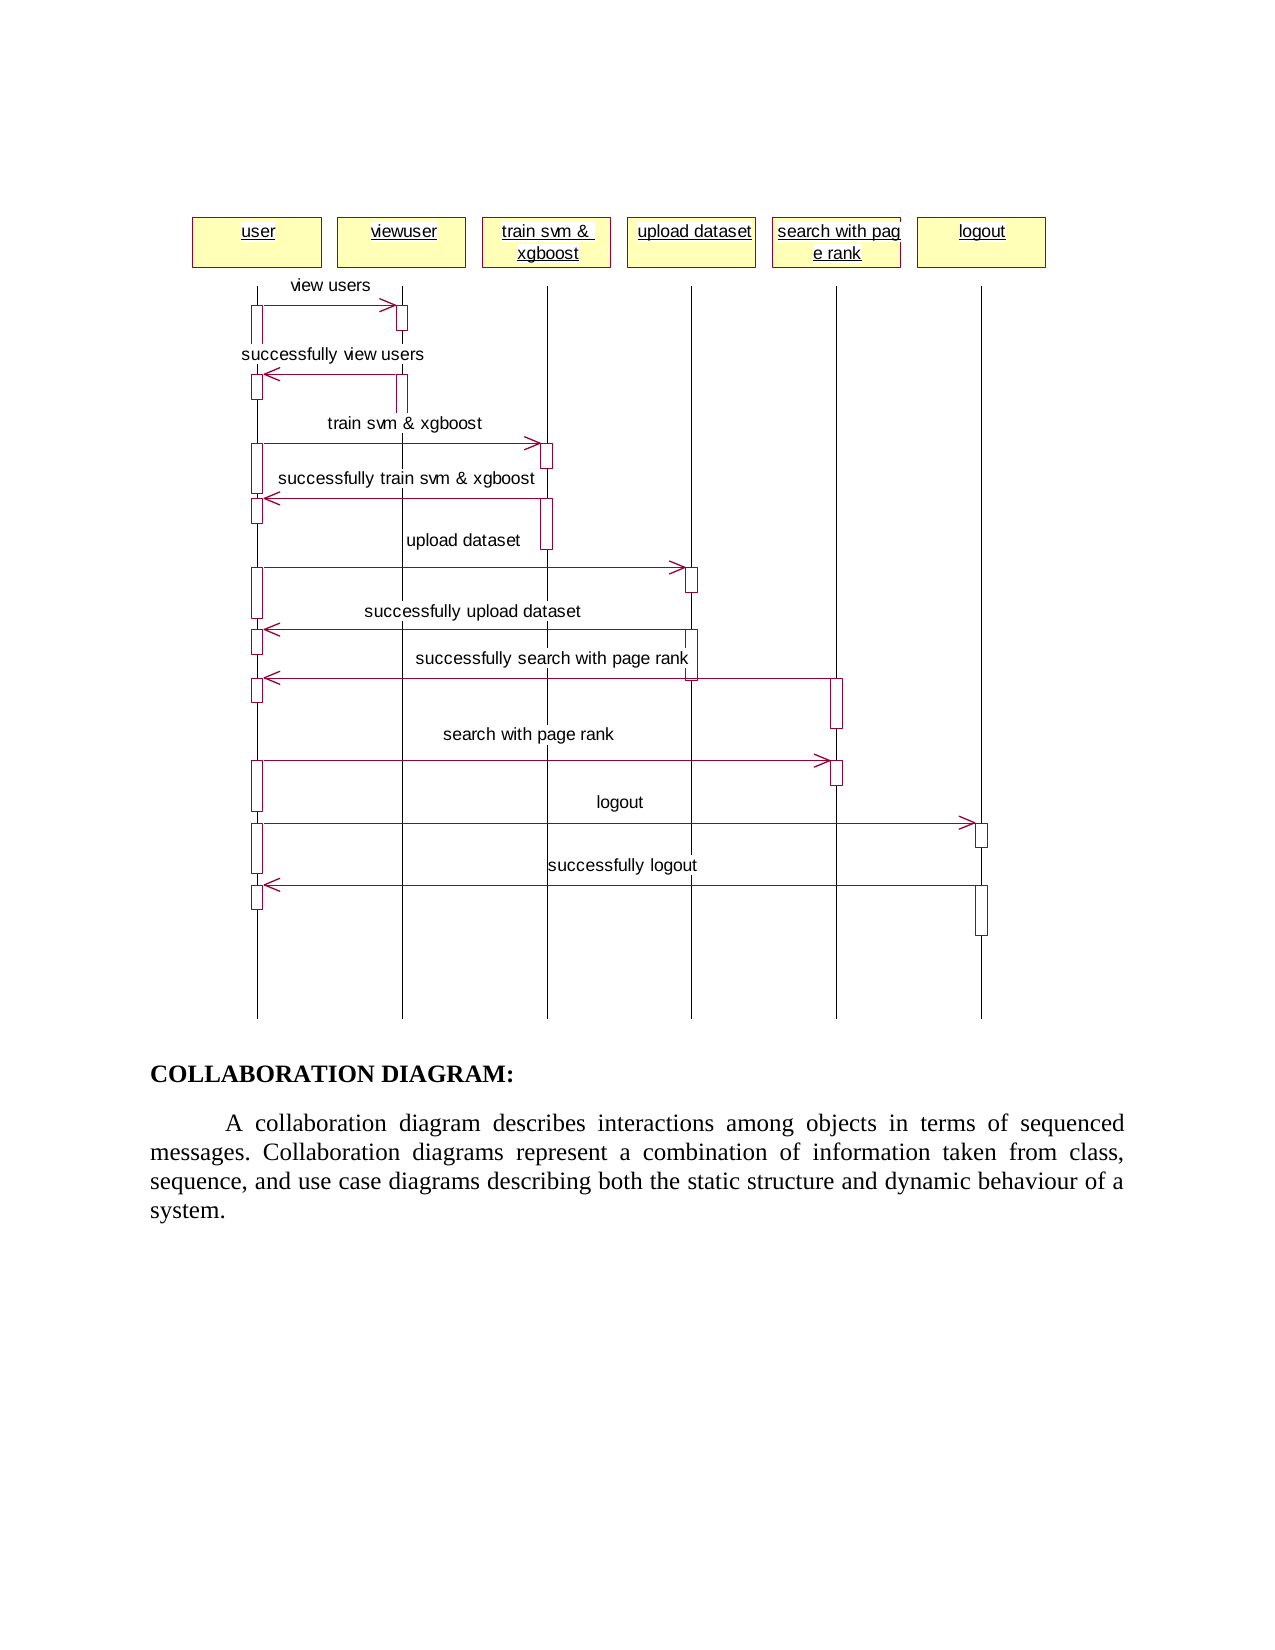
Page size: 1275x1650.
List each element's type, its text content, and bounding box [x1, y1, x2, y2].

text COLLABORATION DIAGRAM: [150, 1059, 1125, 1088]
text A collaboration diagram describes interactions among objects in terms of sequenced messages. Collaboration diagrams represent a combination of information taken from class, sequence, and use case diagrams describing both the static structure and dynamic behaviour of a system. [150, 1108, 1125, 1223]
